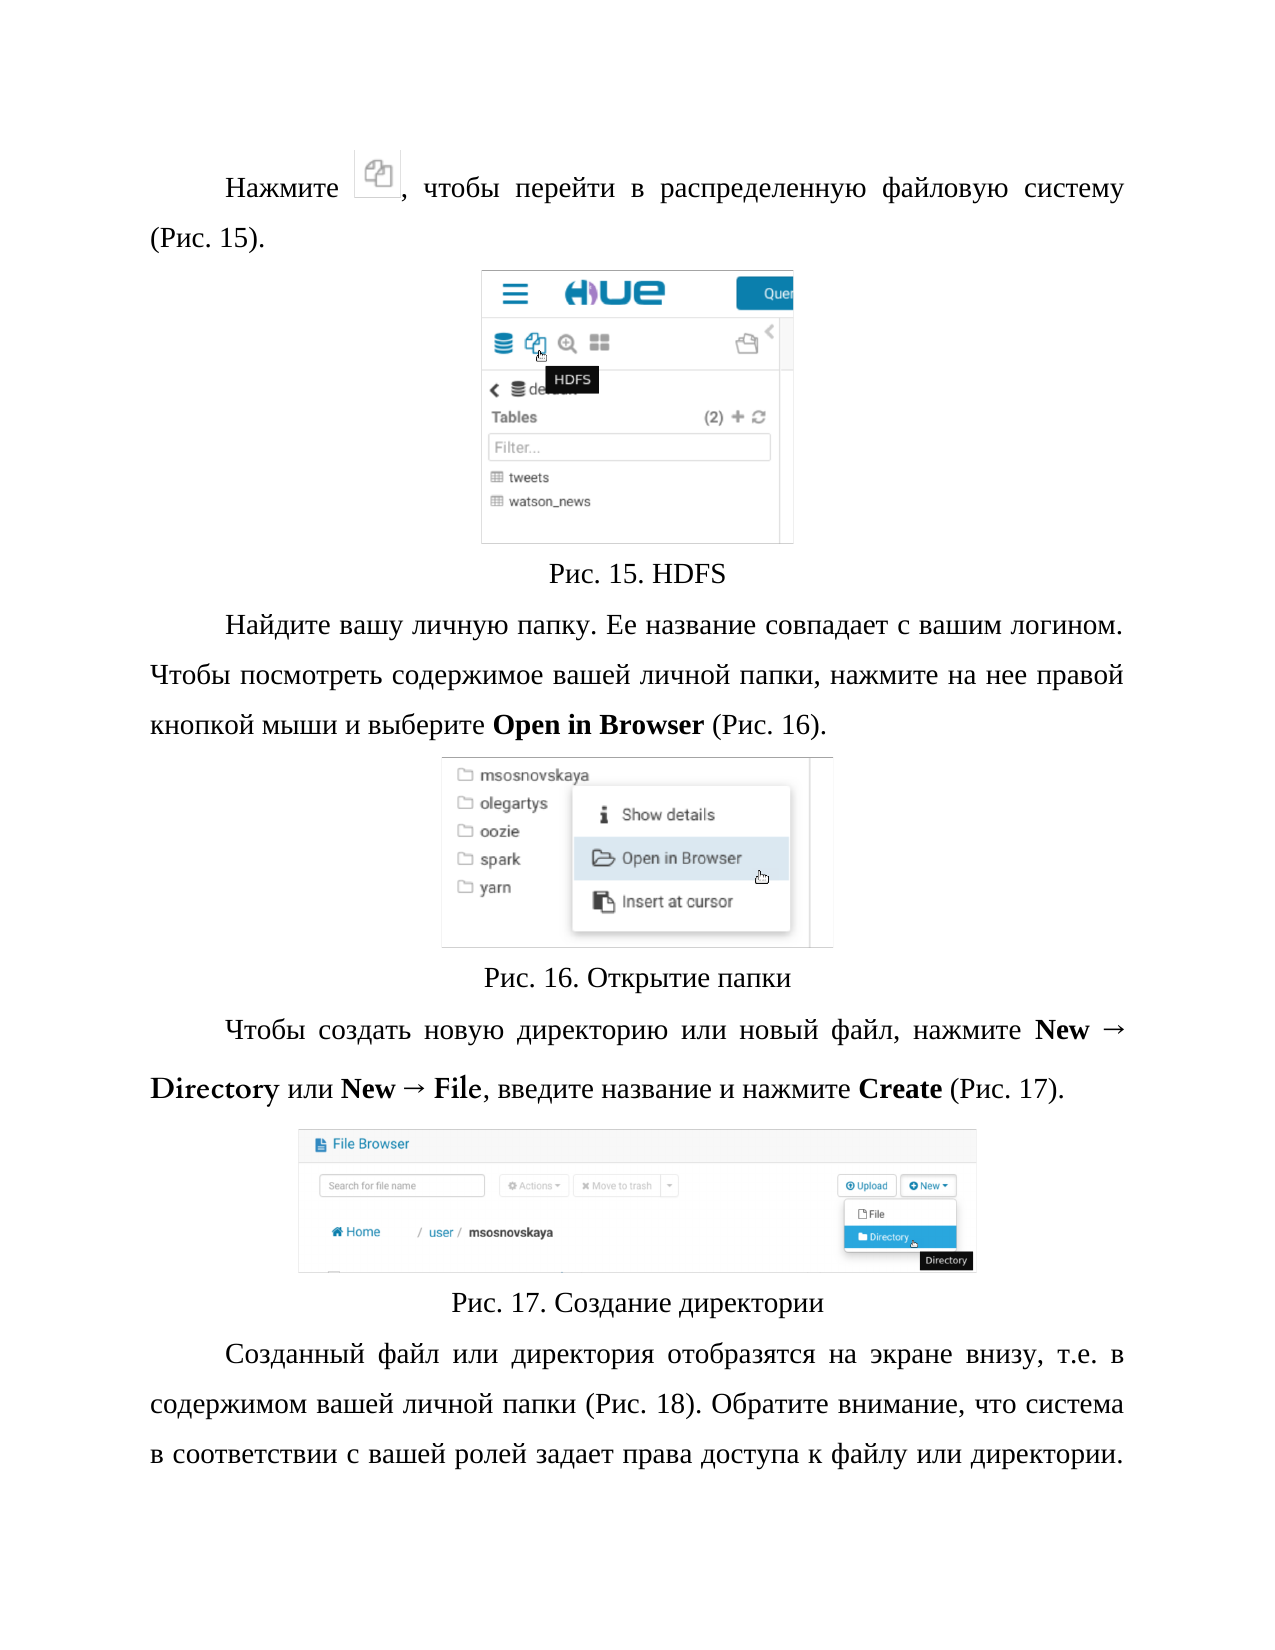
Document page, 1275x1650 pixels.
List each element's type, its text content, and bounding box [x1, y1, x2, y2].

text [150, 1336, 1125, 1470]
text Найдите вашу личную папку. Ее название совпадает с вашим логином. Чтобы посмотреть содержимое вашей личной папки, нажмите на нее правой кнопкой мыши и выберите Open in Browser (Рис. 16). [150, 607, 1125, 741]
picture [765, 289, 794, 300]
picture [441, 757, 834, 948]
picture [298, 1129, 977, 1273]
picture [481, 270, 794, 544]
picture [354, 150, 401, 198]
text Рис. 15. HDFS [150, 557, 1125, 590]
text Рис. 17. Создание директории [150, 1286, 1125, 1319]
text Нажмите , чтобы перейти в распределенную файловую систему (Рис. 15). [150, 150, 1125, 254]
text Рис. 16. Открытие папки [150, 961, 1125, 994]
text Чтобы создать новую директорию или новый файл, нажмите New → Directory или New → File, введите название и нажмите Create (Рис. 17). [150, 1011, 1125, 1109]
